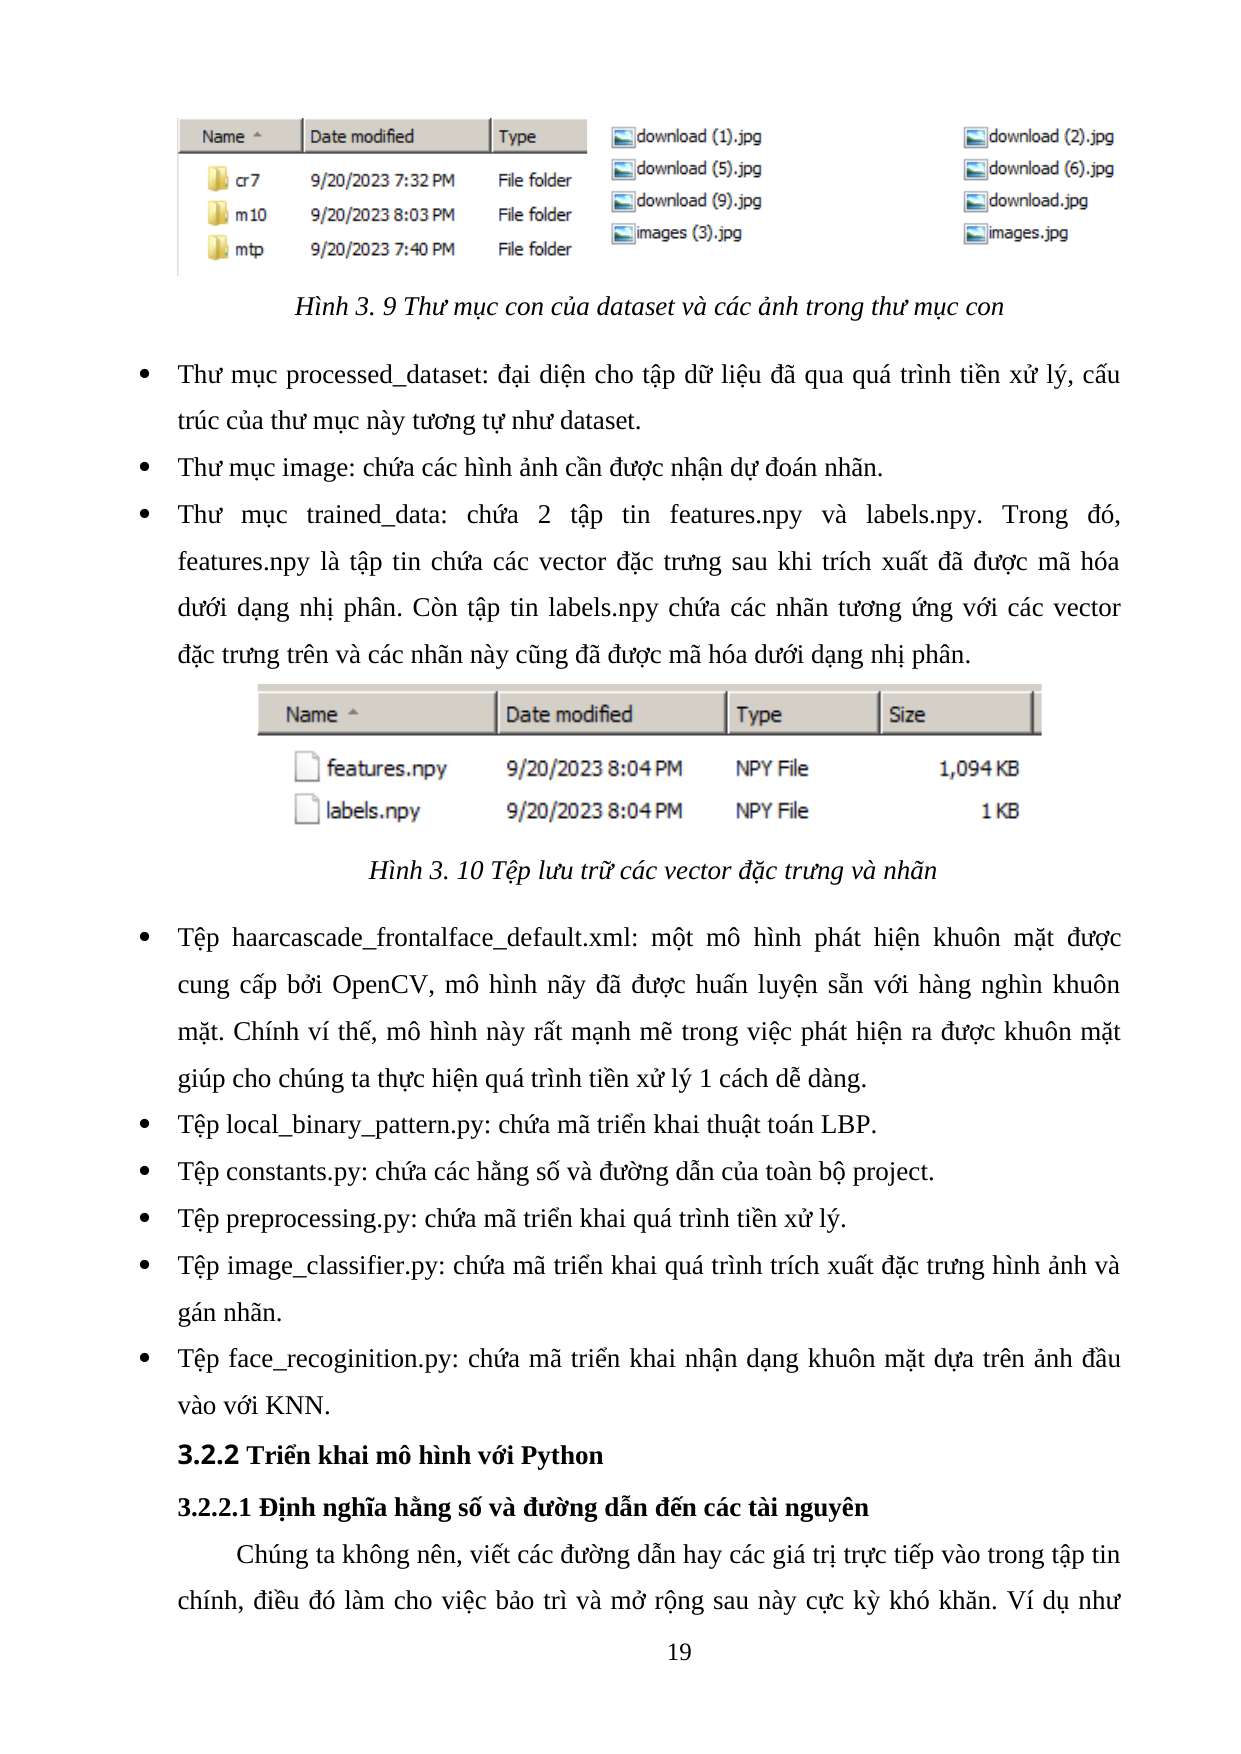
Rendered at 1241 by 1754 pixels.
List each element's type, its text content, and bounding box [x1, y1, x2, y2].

list Thư mục trained_data: chứa 2 tập tin features.npy và labels.npy. Trong đó, features.npy là tập tin chứa các vector đặc trưng sau khi trích xuất đã được mã hóa dưới dạng nhị phân. Còn tập tin labels.npy chứa các nhãn tương ứng với các vector đặc trưng trên và các nhãn này cũng đã được mã hóa dưới dạng nhị phân. [140, 498, 1122, 669]
list Tệp face_recoginition.py: chứa mã triển khai nhận dạng khuôn mặt dựa trên ảnh đầu vào với KNN. [140, 1342, 1122, 1420]
subtitle Định nghĩa hằng số và đường dẫn đến các tài nguyên [177, 1491, 1122, 1522]
list Tệp haarcascade_frontalface_default.xml: một mô hình phát hiện khuôn mặt được cung cấp bởi OpenCV, mô hình nãy đã được huấn luyện sẵn với hàng nghìn khuôn mặt. Chính ví thế, mô hình này rất mạnh mẽ trong việc phát hiện ra được khuôn mặt giúp cho chúng ta thực hiện quá trình tiền xử lý 1 cách dễ dàng. [140, 922, 1122, 1093]
table_header [587, 118, 1133, 290]
picture [257, 684, 1042, 840]
list Tệp constants.py: chứa các hằng số và đường dẫn của toàn bộ project. [140, 1155, 1122, 1186]
table_header [166, 118, 587, 290]
text Hình 3. Tệp lưu trữ các vector đặc trưng và nhãn [177, 854, 1122, 885]
list Tệp local_binary_pattern.py: chứa mã triển khai thuật toán LBP. [140, 1108, 1122, 1139]
list Tệp preprocessing.py: chứa mã triển khai quá trình tiền xử lý. [140, 1202, 1122, 1233]
list Thư mục processed_dataset: đại diện cho tập dữ liệu đã qua quá trình tiền xử lý, cấu trúc của thư mục này tương tự như dataset. [140, 358, 1122, 436]
picture [177, 118, 588, 276]
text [177, 1538, 1122, 1616]
list Tệp image_classifier.py: chứa mã triển khai quá trình trích xuất đặc trưng hình ảnh và gán nhãn. [140, 1249, 1122, 1327]
subtitle Triển khai mô hình với Python [177, 1436, 1122, 1473]
list Thư mục image: chứa các hình ảnh cần được nhận dự đoán nhãn. [140, 451, 1122, 482]
text Hình 3. Thư mục con của dataset và các ảnh trong thư mục con [177, 290, 1122, 321]
picture [598, 118, 1134, 257]
